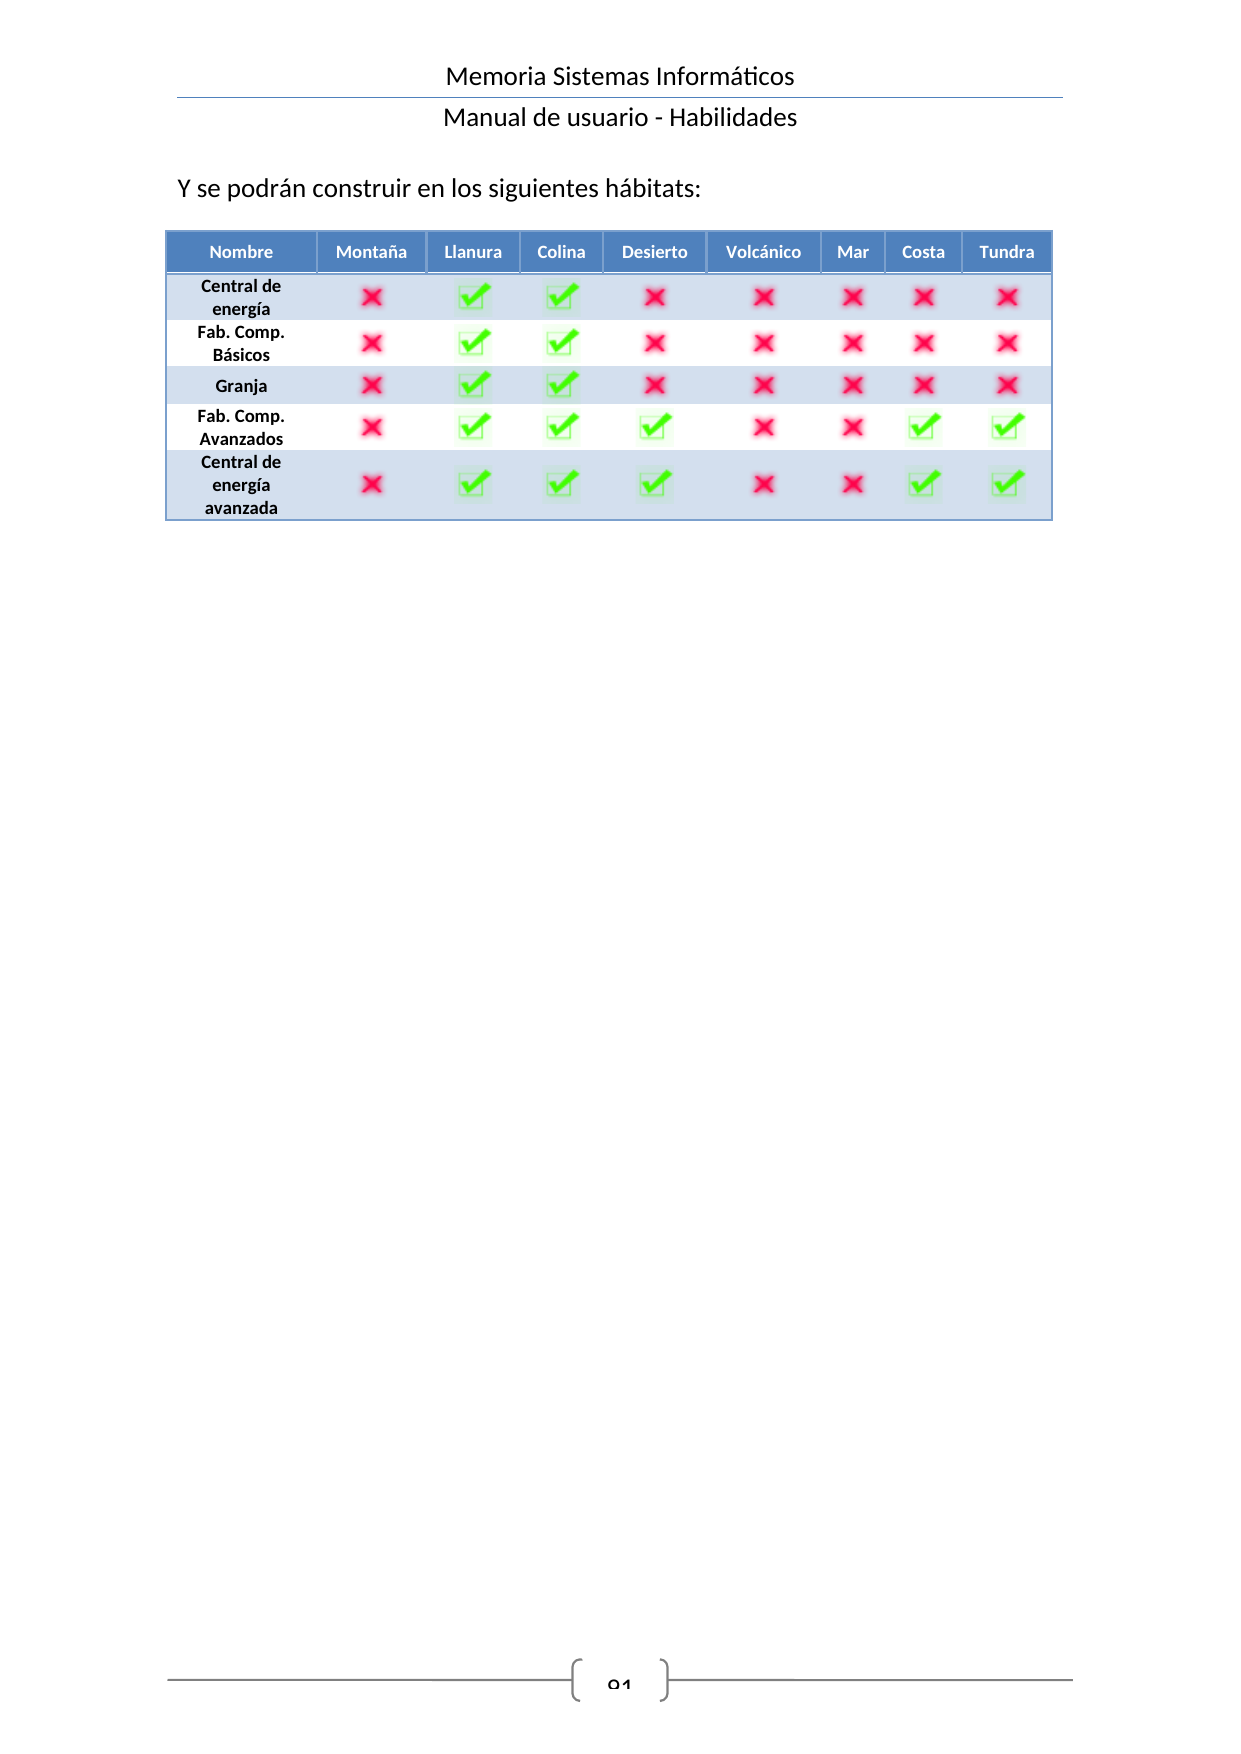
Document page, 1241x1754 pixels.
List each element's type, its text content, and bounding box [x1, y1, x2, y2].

picture [987, 465, 1027, 504]
picture [833, 408, 872, 447]
table_header Tundra [963, 232, 1051, 272]
picture [542, 324, 581, 363]
table_cell [426, 320, 520, 366]
picture [833, 324, 872, 363]
picture [542, 408, 581, 447]
table_cell [317, 320, 426, 366]
picture [635, 408, 674, 447]
table_cell [426, 405, 520, 450]
table_cell [426, 275, 520, 320]
table_header Mar [822, 232, 884, 272]
picture [904, 408, 943, 447]
table_cell Fab. Comp. Básicos [167, 320, 317, 366]
picture [454, 408, 493, 447]
table_cell [962, 320, 1051, 366]
table_cell Central de energía [167, 275, 317, 320]
table_header Montaña [318, 232, 425, 272]
picture [454, 465, 493, 504]
picture [352, 465, 391, 504]
table_cell [674, 366, 706, 404]
table_cell [821, 275, 885, 320]
table_cell [962, 275, 1051, 320]
picture [635, 324, 674, 363]
table_cell [872, 366, 885, 404]
table_cell [603, 450, 706, 519]
picture [987, 324, 1027, 363]
picture [833, 366, 872, 405]
picture [904, 324, 943, 363]
picture [744, 408, 783, 447]
picture [904, 366, 943, 405]
picture [904, 278, 943, 317]
table_cell [962, 405, 1051, 450]
picture [744, 465, 783, 504]
picture [454, 366, 493, 405]
table_cell [885, 405, 962, 450]
table_cell [520, 366, 542, 404]
picture [744, 366, 783, 405]
table_header Nombre [167, 232, 316, 272]
text Y se podrán construir en los siguientes hábitats: [177, 171, 1063, 204]
table_header Costa [886, 232, 961, 272]
picture [987, 278, 1027, 317]
table_cell [706, 366, 744, 404]
table_cell [520, 275, 603, 320]
picture [987, 366, 1027, 405]
table_cell [885, 320, 962, 366]
table_cell [520, 320, 603, 366]
table_cell [603, 405, 706, 450]
picture [987, 408, 1027, 447]
table_cell [317, 366, 352, 404]
table_cell [603, 366, 635, 404]
table_cell [885, 366, 904, 404]
table_cell [520, 450, 603, 519]
table_header Volcánico [708, 232, 820, 272]
picture [542, 366, 581, 405]
table_cell [426, 450, 520, 519]
table_cell [962, 366, 987, 404]
picture [454, 324, 493, 363]
picture [833, 278, 872, 317]
table_cell [783, 366, 821, 404]
picture [454, 278, 493, 317]
table_cell Fab. Comp. Avanzados [167, 405, 317, 450]
picture [542, 278, 581, 317]
table_cell [706, 450, 821, 519]
table_cell [706, 275, 821, 320]
table_cell Central de energía avanzada [167, 450, 317, 519]
picture [833, 465, 872, 504]
table_header Llanura [428, 232, 519, 272]
table_cell [706, 405, 821, 450]
table_cell [317, 450, 426, 519]
picture [352, 366, 391, 405]
table_cell [885, 450, 962, 519]
picture [352, 408, 391, 447]
table_header Desierto [604, 232, 705, 272]
table_cell [426, 366, 454, 404]
picture [744, 324, 783, 363]
picture [904, 465, 943, 504]
table_cell Granja [167, 366, 317, 404]
picture [744, 278, 783, 317]
table_header Colina [521, 232, 602, 272]
table_cell [706, 320, 821, 366]
table_cell [821, 405, 885, 450]
table_cell [493, 366, 520, 404]
table_cell [821, 320, 885, 366]
picture [635, 366, 674, 405]
picture [542, 465, 581, 504]
table_cell [943, 366, 962, 404]
table_cell [317, 275, 426, 320]
table_cell [317, 405, 426, 450]
table_cell [821, 450, 885, 519]
picture [635, 278, 674, 317]
table_cell [520, 405, 603, 450]
table_cell [885, 275, 962, 320]
table_cell [821, 366, 833, 404]
picture [352, 324, 391, 363]
table_cell [603, 320, 706, 366]
table_cell [603, 275, 706, 320]
table_cell [962, 450, 1051, 519]
table_cell [581, 366, 603, 404]
picture [352, 278, 391, 317]
picture [635, 465, 674, 504]
table_cell [391, 366, 426, 404]
table_cell [1027, 366, 1051, 404]
